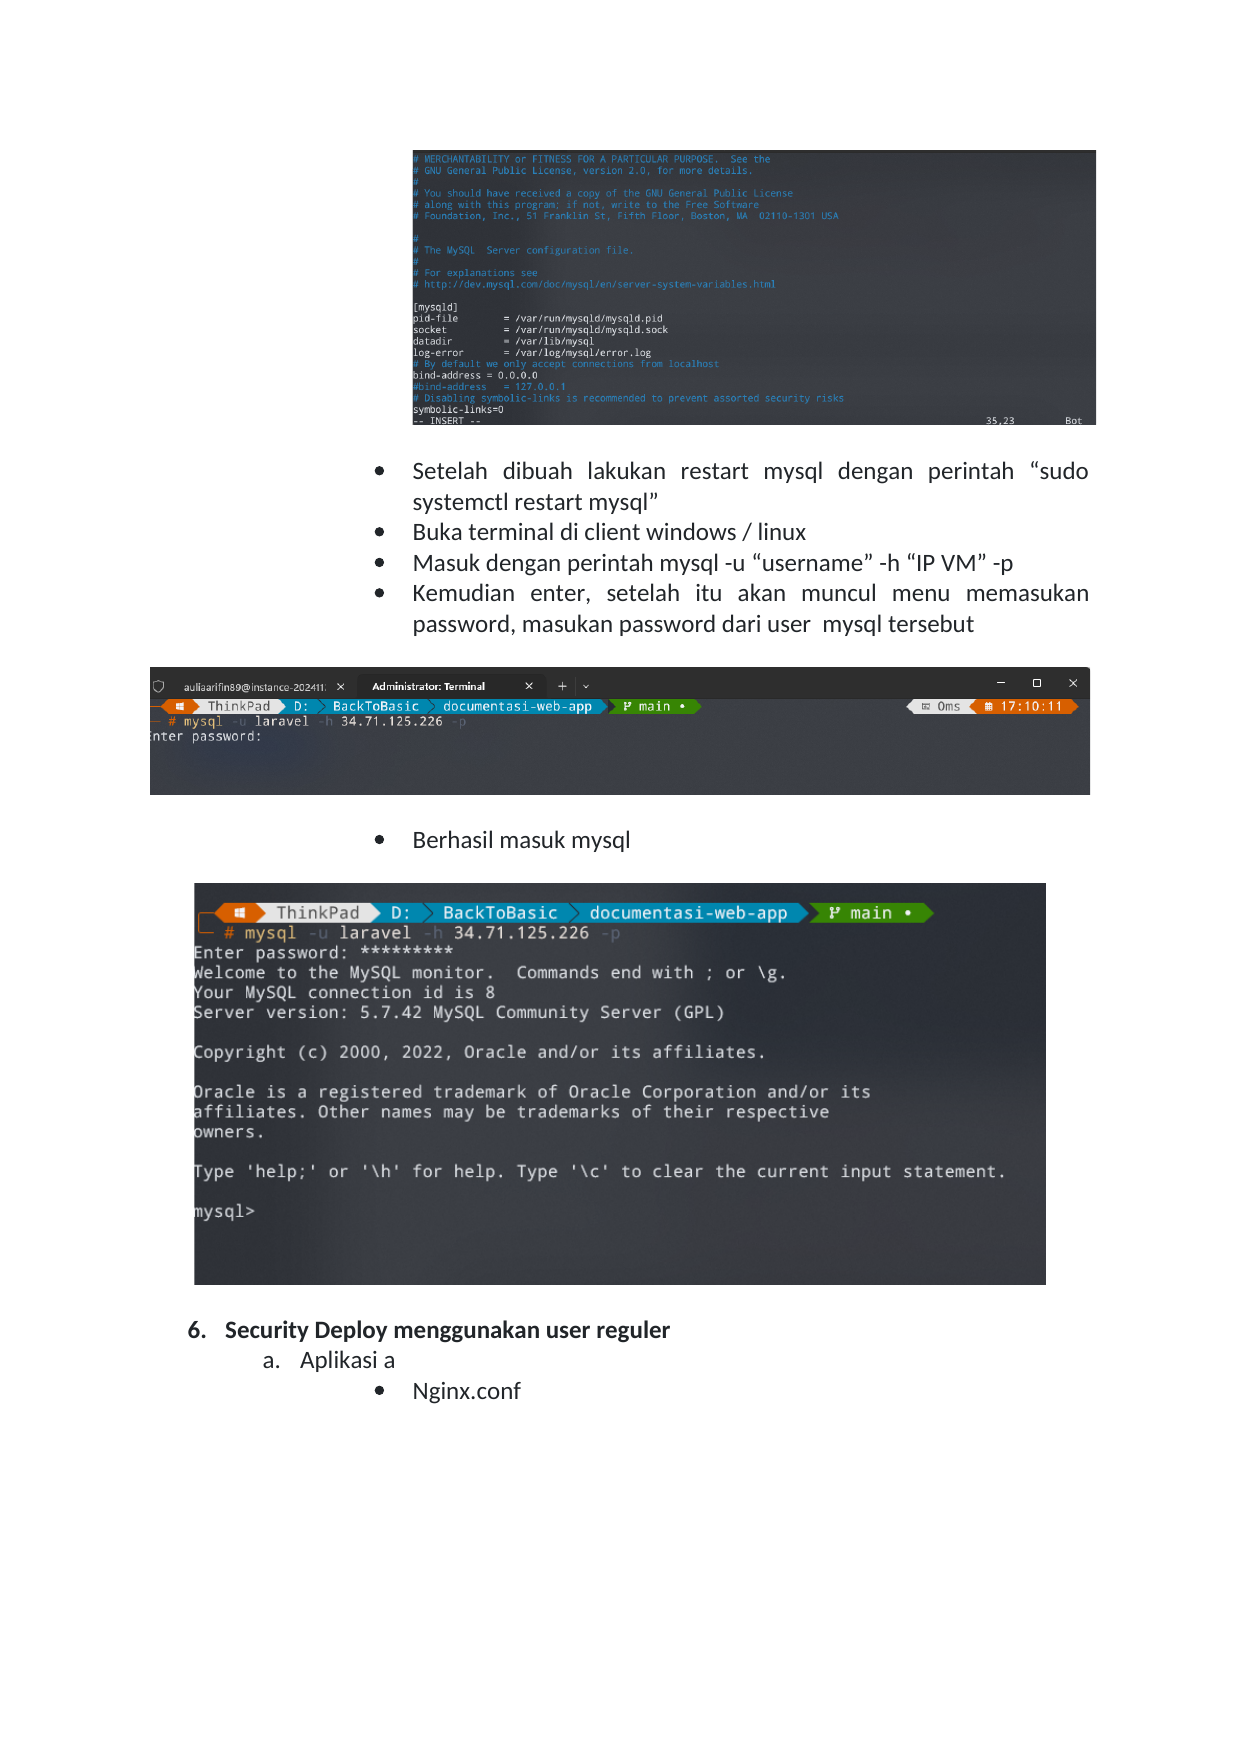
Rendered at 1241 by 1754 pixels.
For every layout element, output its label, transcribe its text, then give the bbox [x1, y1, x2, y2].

list Masuk dengan perintah mysql -u “username” -h “IP VM” -p [375, 547, 1090, 577]
list Setelah dibuah lakukan restart mysql dengan perintah “sudo systemctl restart mysql” [375, 455, 1090, 516]
list Buka terminal di client windows / linux [375, 516, 1090, 547]
list Aplikasi a [262, 1344, 1090, 1375]
picture [412, 150, 1097, 425]
picture [194, 883, 1046, 1285]
list Security Deploy menggunakan user reguler [187, 1314, 1090, 1344]
list Berhasil masuk mysql [375, 824, 1090, 854]
list Nginx.conf [375, 1375, 1090, 1405]
picture [150, 667, 1091, 795]
list Kemudian enter, setelah itu akan muncul menu memasukan password, masukan password dari user mysql tersebut [375, 577, 1090, 638]
